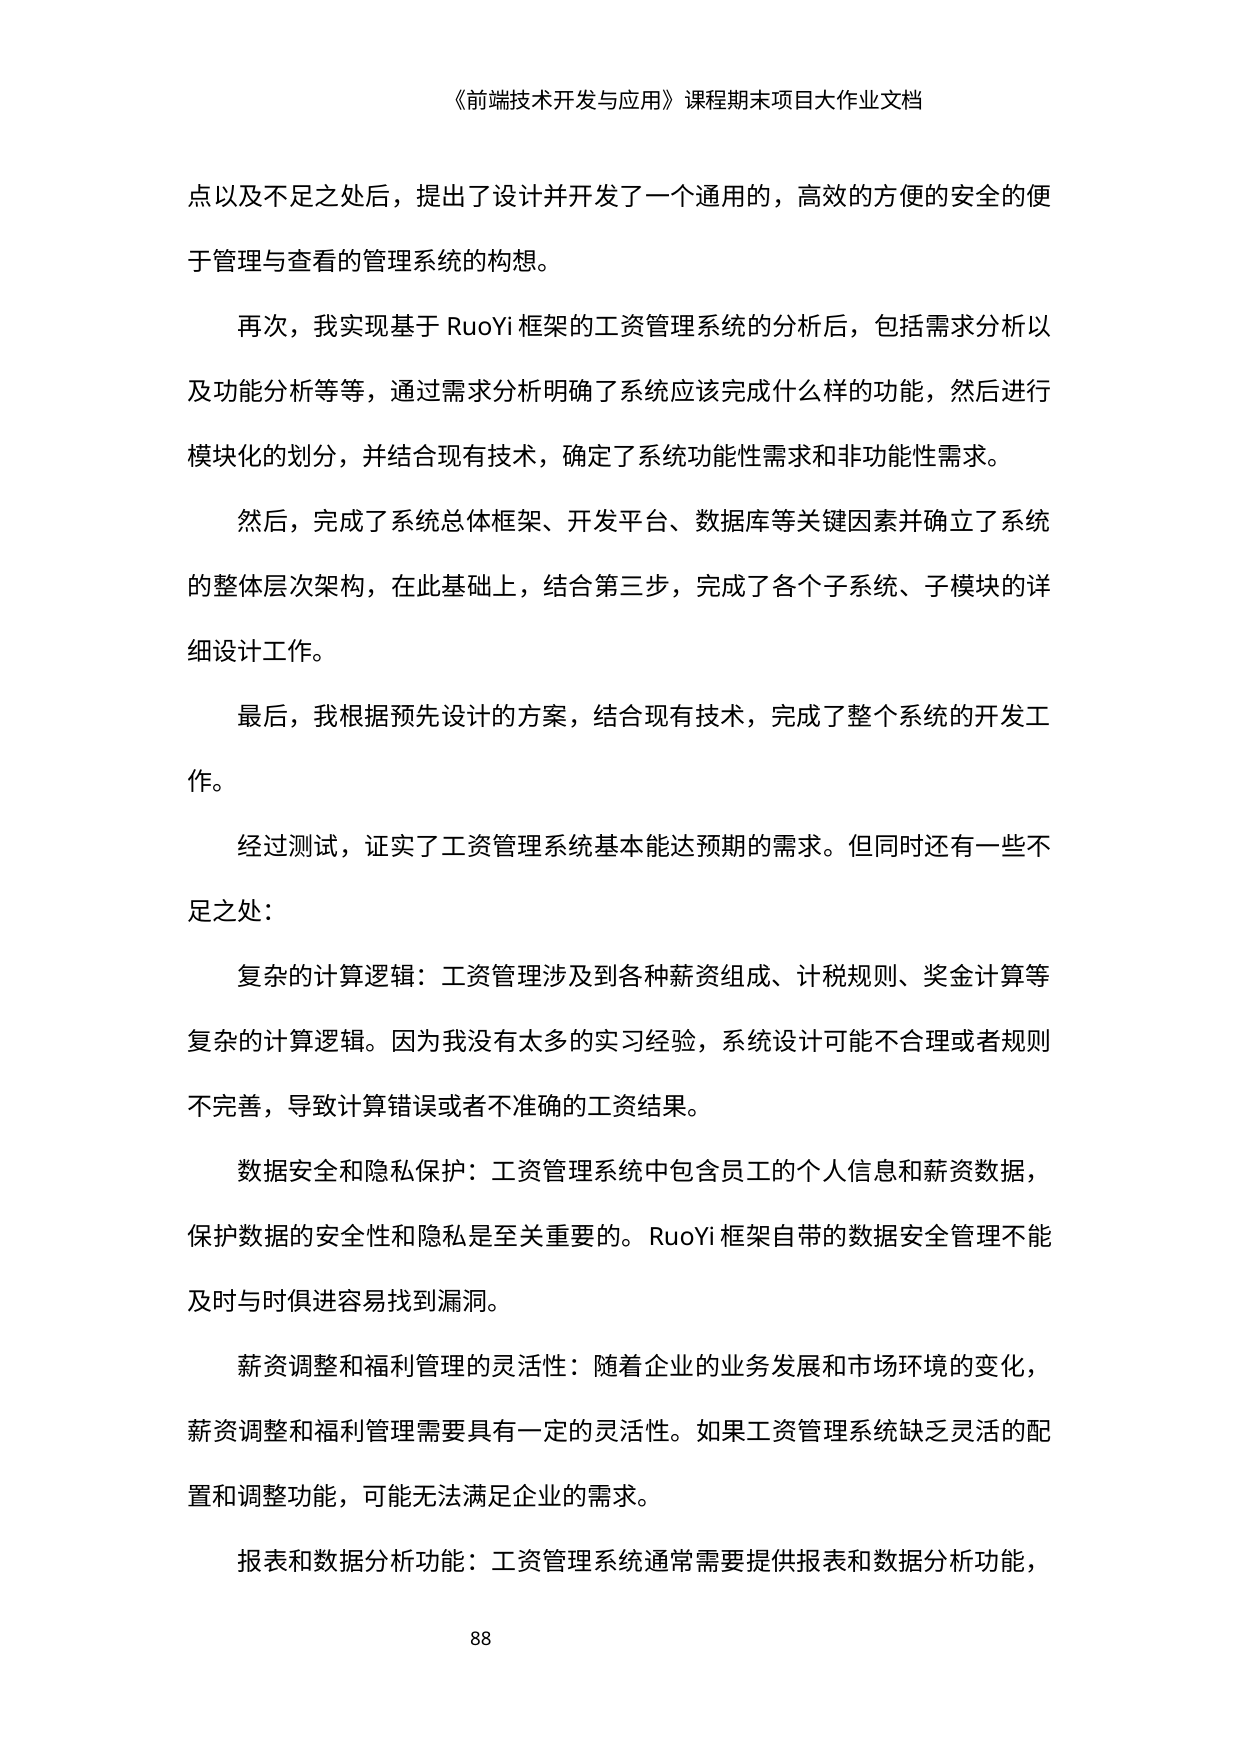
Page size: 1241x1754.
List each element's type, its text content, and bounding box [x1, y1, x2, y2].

text 数据安全和隐私保护：工资管理系统中包含员工的个人信息和薪资数据，保护数据的安全性和隐私是至关重要的。RuoYi框架自带的数据安全管理不能及时与时俱进容易找到漏洞。 [187, 1137, 1053, 1332]
text 经过测试，证实了工资管理系统基本能达预期的需求。但同时还有一些不足之处： [187, 812, 1053, 942]
text 然后，完成了系统总体框架、开发平台、数据库等关键因素并确立了系统的整体层次架构，在此基础上，结合第三步，完成了各个子系统、子模块的详细设计工作。 [187, 487, 1053, 682]
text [187, 1527, 1053, 1592]
text 最后，我根据预先设计的方案，结合现有技术，完成了整个系统的开发工作。 [187, 682, 1053, 812]
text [187, 162, 1053, 292]
text 复杂的计算逻辑：工资管理涉及到各种薪资组成、计税规则、奖金计算等复杂的计算逻辑。因为我没有太多的实习经验，系统设计可能不合理或者规则不完善，导致计算错误或者不准确的工资结果。 [187, 942, 1053, 1137]
text 薪资调整和福利管理的灵活性：随着企业的业务发展和市场环境的变化，薪资调整和福利管理需要具有一定的灵活性。如果工资管理系统缺乏灵活的配置和调整功能，可能无法满足企业的需求。 [187, 1332, 1053, 1527]
text 再次，我实现基于RuoYi框架的工资管理系统的分析后，包括需求分析以及功能分析等等，通过需求分析明确了系统应该完成什么样的功能，然后进行模块化的划分，并结合现有技术，确定了系统功能性需求和非功能性需求。 [187, 292, 1053, 487]
